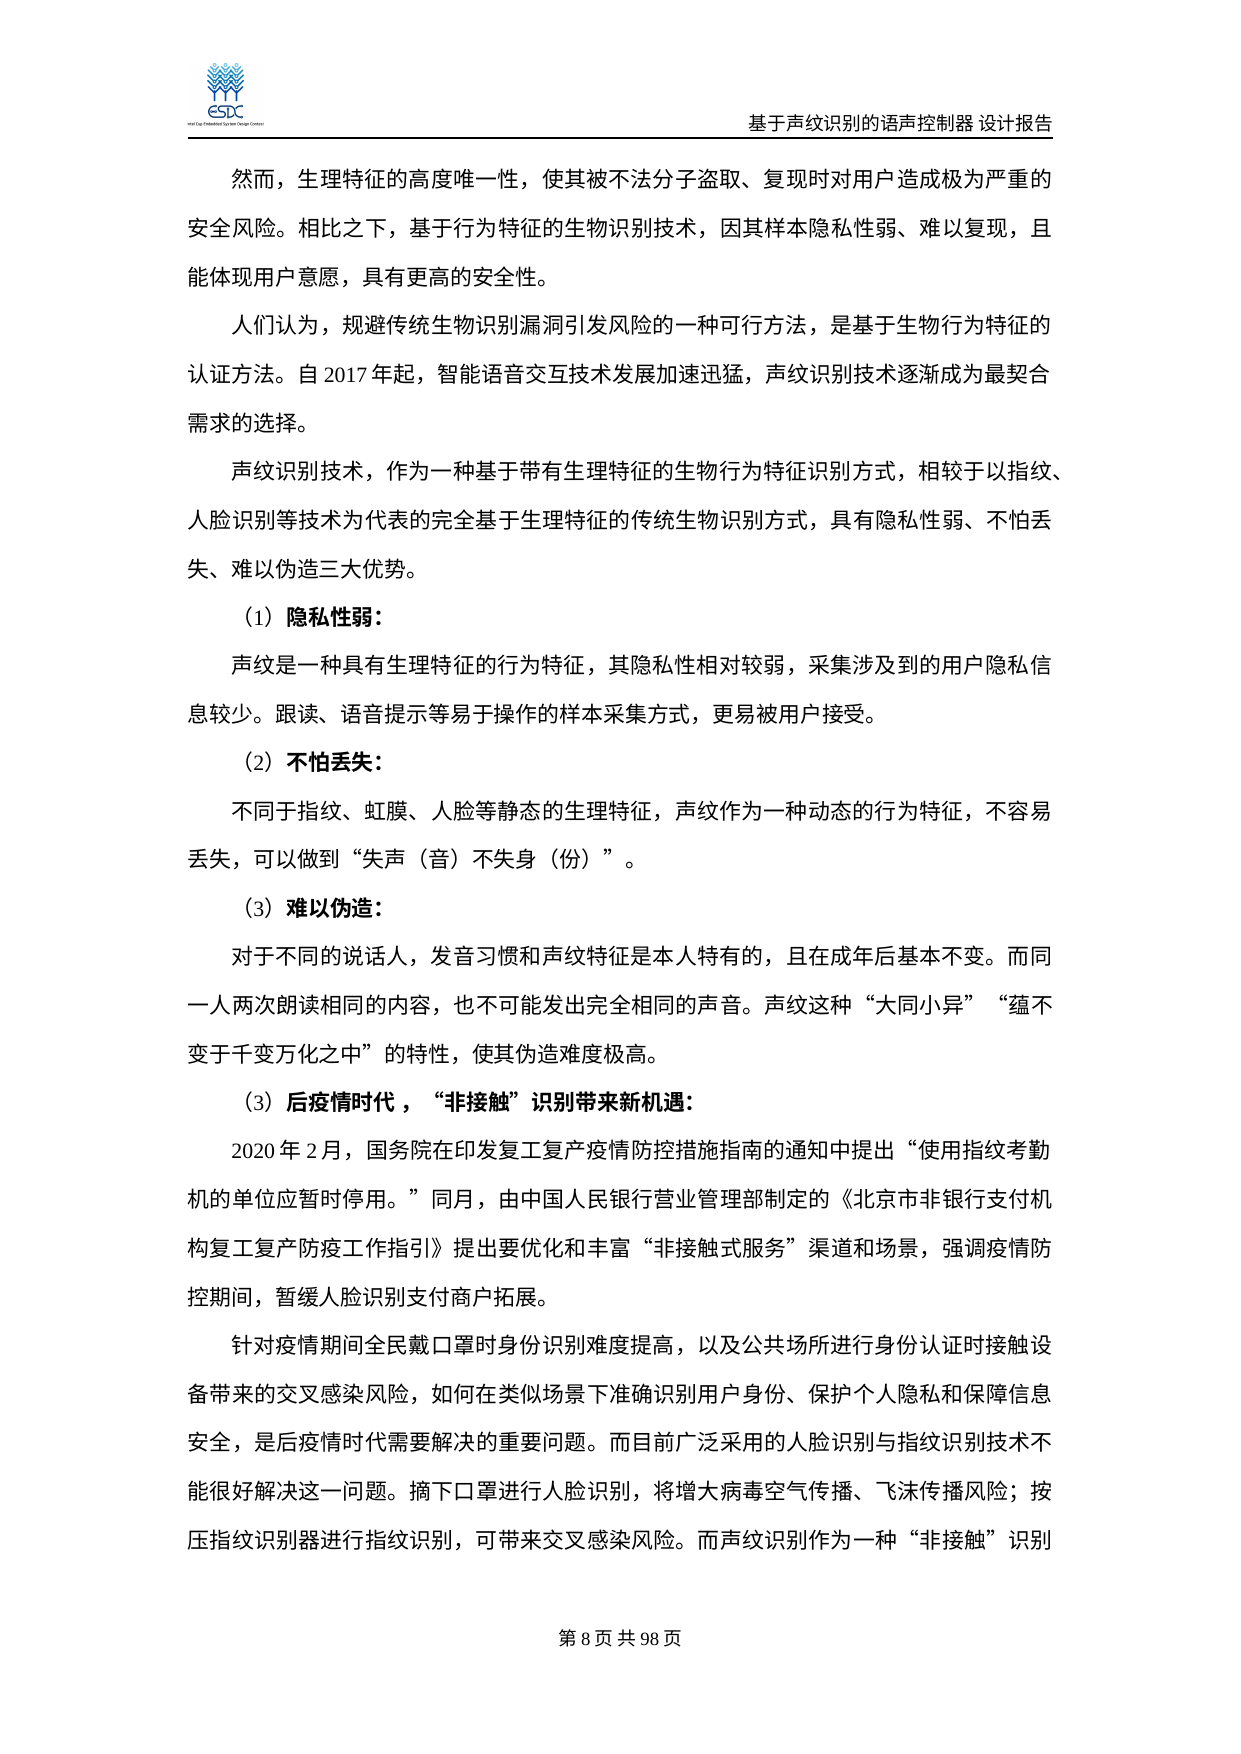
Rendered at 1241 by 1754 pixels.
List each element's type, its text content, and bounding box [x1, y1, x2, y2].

text 然而，生理特征的高度唯一性，使其被不法分子盗取、复现时对用户造成极为严重的安全风险。相比之下，基于行为特征的生物识别技术，因其样本隐私性弱、难以复现，且能体现用户意愿，具有更高的安全性。 [187, 162, 1053, 292]
text （3）后疫情时代 ，“非接触”识别带来新机遇： [187, 1084, 1053, 1117]
text 人们认为，规避传统生物识别漏洞引发风险的一种可行方法，是基于生物行为特征的认证方法。自2017年起，智能语音交互技术发展加速迅猛，声纹识别技术逐渐成为最契合需求的选择。 [187, 308, 1053, 438]
text （3）难以伪造： [187, 890, 1053, 923]
text 声纹是一种具有生理特征的行为特征，其隐私性相对较弱，采集涉及到的用户隐私信息较少。跟读、语音提示等易于操作的样本采集方式，更易被用户接受。 [187, 648, 1053, 729]
text 对于不同的说话人，发音习惯和声纹特征是本人特有的，且在成年后基本不变。而同一人两次朗读相同的内容，也不可能发出完全相同的声音。声纹这种“大同小异”“蕴不变于千变万化之中”的特性，使其伪造难度极高。 [187, 939, 1053, 1069]
text 2020年2月，国务院在印发复工复产疫情防控措施指南的通知中提出“使用指纹考勤机的单位应暂时停用。”同月，由中国人民银行营业管理部制定的《北京市非银行支付机构复工复产防疫工作指引》提出要优化和丰富“非接触式服务”渠道和场景，强调疫情防控期间，暂缓人脸识别支付商户拓展。 [187, 1133, 1053, 1312]
picture [187, 63, 264, 126]
text （2）不怕丢失： [187, 745, 1053, 777]
text 不同于指纹、虹膜、人脸等静态的生理特征，声纹作为一种动态的行为特征，不容易丢失，可以做到“失声（音）不失身（份）”。 [187, 793, 1053, 874]
text （1）隐私性弱： [187, 599, 1053, 632]
text 声纹识别技术，作为一种基于带有生理特征的生物行为特征识别方式，相较于以指纹、人脸识别等技术为代表的完全基于生理特征的传统生物识别方式，具有隐私性弱、不怕丢失、难以伪造三大优势。 [187, 454, 1053, 584]
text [187, 1327, 1053, 1555]
